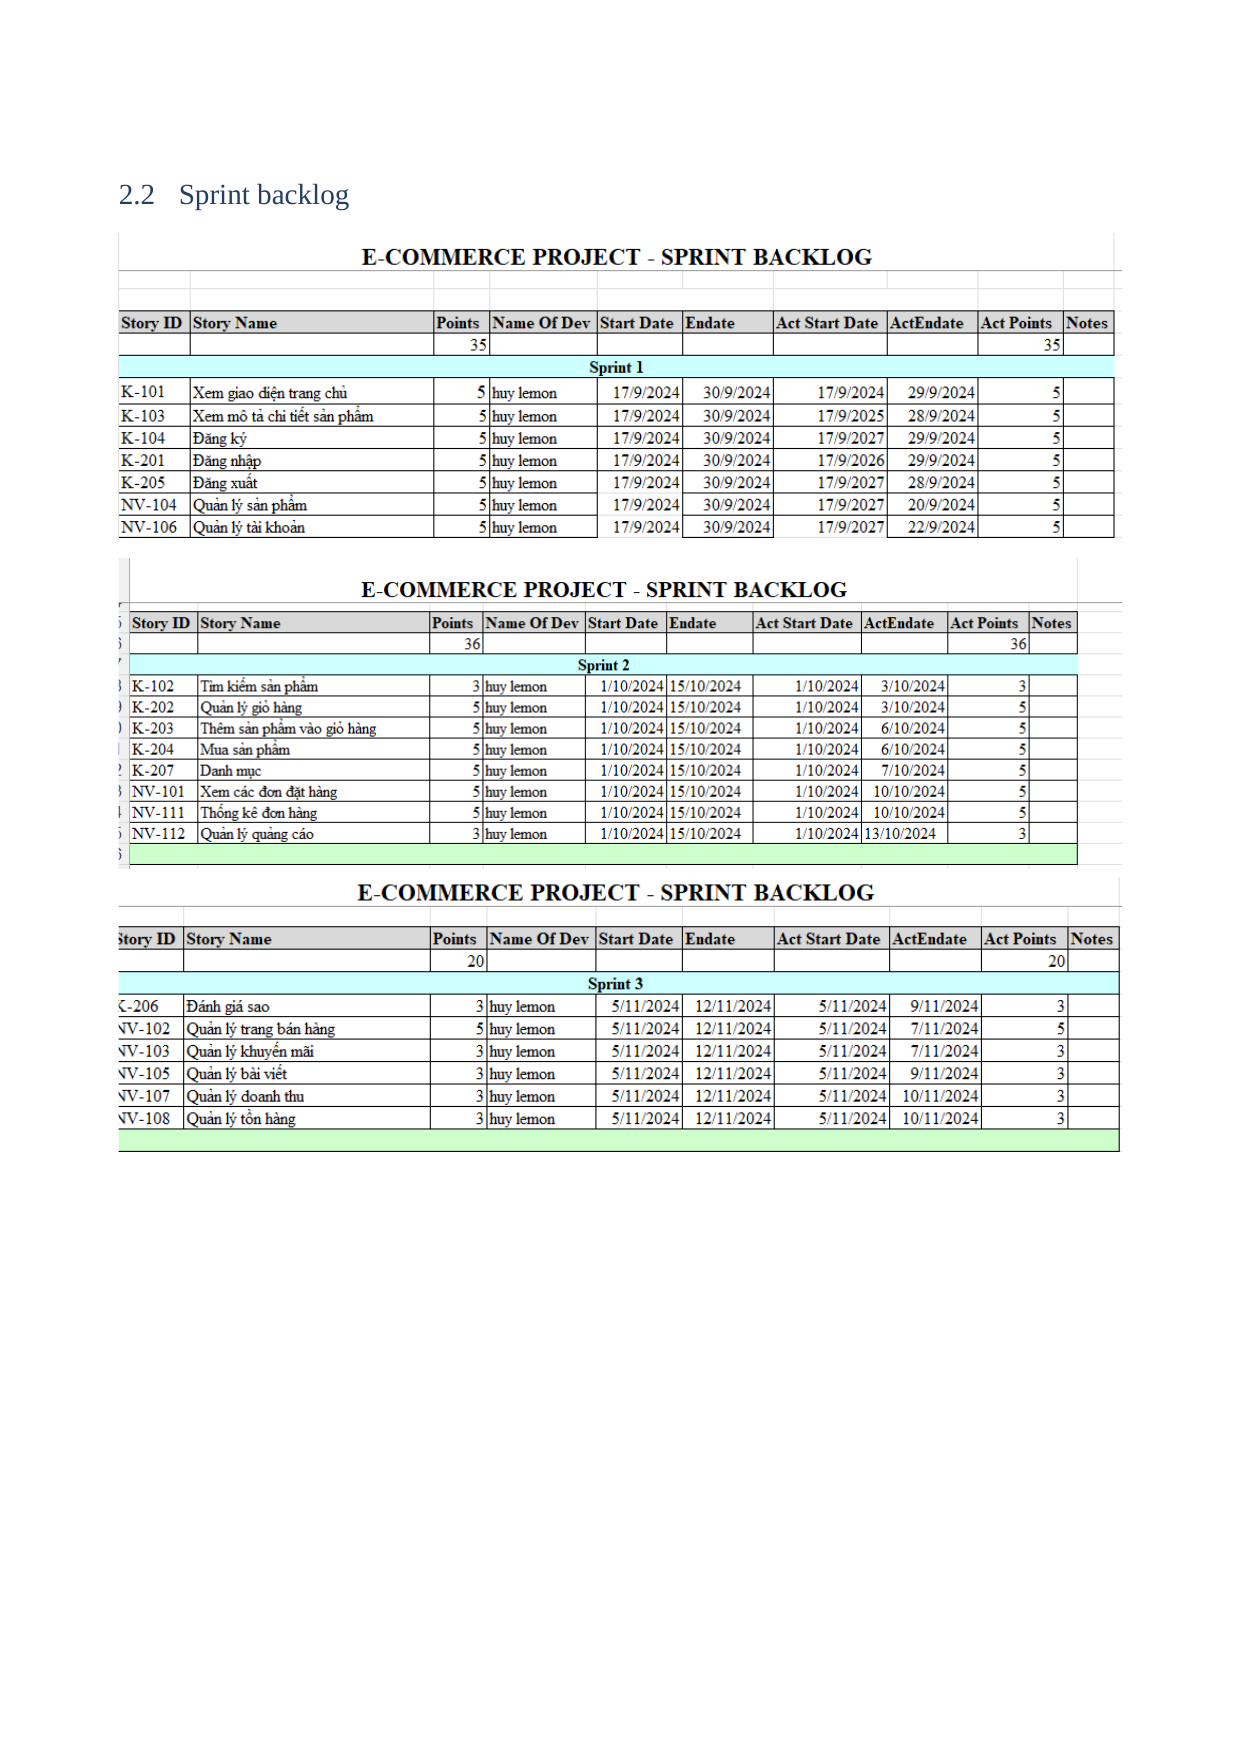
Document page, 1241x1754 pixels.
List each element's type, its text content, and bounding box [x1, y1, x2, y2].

subtitle Sprint backlog [118, 177, 1122, 211]
picture [118, 233, 1123, 538]
picture [118, 558, 1123, 869]
picture [118, 877, 1123, 1152]
